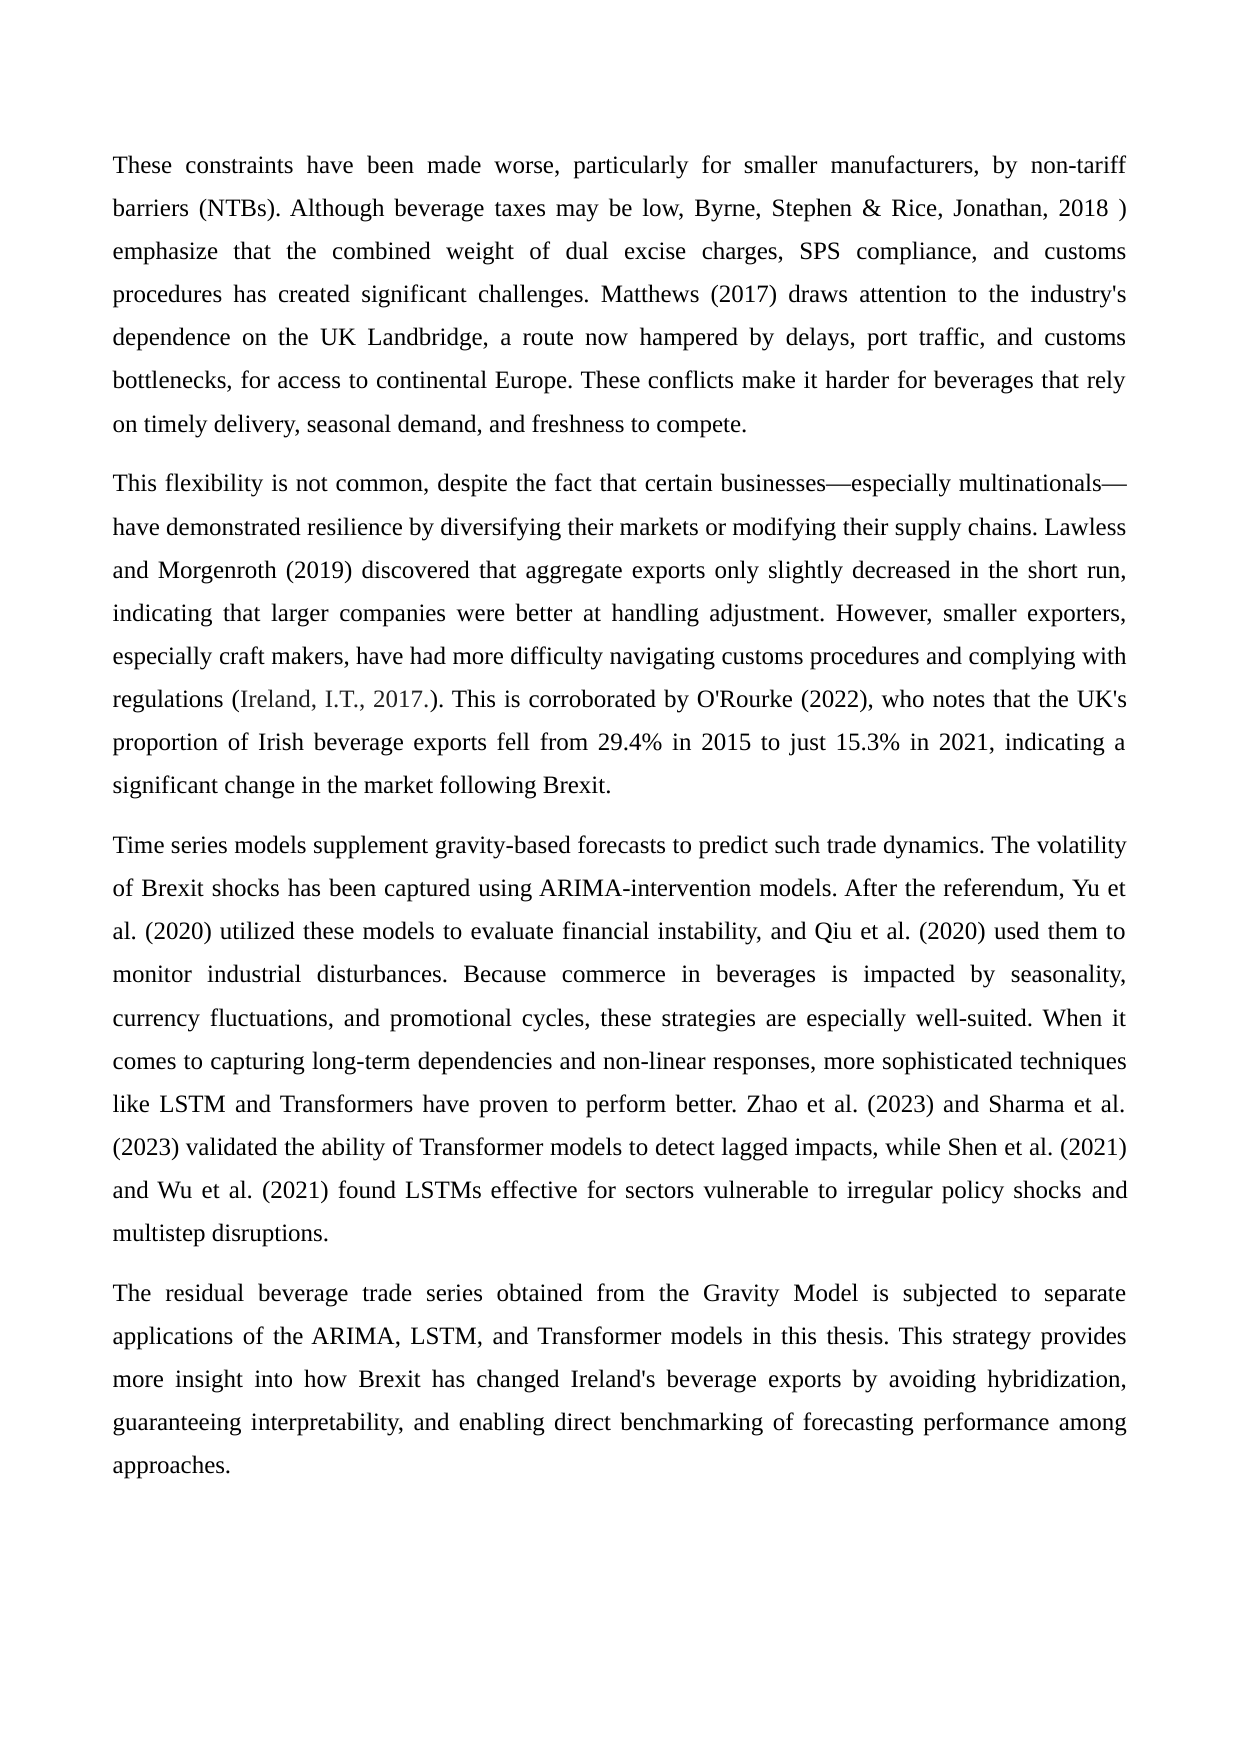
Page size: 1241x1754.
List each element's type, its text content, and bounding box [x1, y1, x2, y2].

text This flexibility is not common, despite the fact that certain businesses—especially multinationals—have demonstrated resilience by diversifying their markets or modifying their supply chains. Lawless and Morgenroth (2019) discovered that aggregate exports only slightly decreased in the short run, indicating that larger companies were better at handling adjustment. However, smaller exporters, especially craft makers, have had more difficulty navigating customs procedures and complying with regulations (Ireland, I.T., 2017.). This is corroborated by O'Rourke (2022), who notes that the UK's proportion of Irish beverage exports fell from 29.4% in 2015 to just 15.3% in 2021, indicating a significant change in the market following Brexit. [112, 468, 1128, 799]
text Time series models supplement gravity-based forecasts to predict such trade dynamics. The volatility of Brexit shocks has been captured using ARIMA-intervention models. After the referendum, Yu et al. (2020) utilized these models to evaluate financial instability, and Qiu et al. (2020) used them to monitor industrial disturbances. Because commerce in beverages is impacted by seasonality, currency fluctuations, and promotional cycles, these strategies are especially well-suited. When it comes to capturing long-term dependencies and non-linear responses, more sophisticated techniques like LSTM and Transformers have proven to perform better. Zhao et al. (2023) and Sharma et al. (2023) validated the ability of Transformer models to detect lagged impacts, while Shen et al. (2021) and Wu et al. (2021) found LSTMs effective for sectors vulnerable to irregular policy shocks and multistep disruptions. [112, 830, 1128, 1247]
text These constraints have been made worse, particularly for smaller manufacturers, by non-tariff barriers (NTBs). Although beverage taxes may be low, Byrne, Stephen & Rice, Jonathan, 2018 ) emphasize that the combined weight of dual excise charges, SPS compliance, and customs procedures has created significant challenges. Matthews (2017) draws attention to the industry's dependence on the UK Landbridge, a route now hampered by delays, port traffic, and customs bottlenecks, for access to continental Europe. These conflicts make it harder for beverages that rely on timely delivery, seasonal demand, and freshness to compete. [112, 150, 1128, 437]
text The residual beverage trade series obtained from the Gravity Model is subjected to separate applications of the ARIMA, LSTM, and Transformer models in this thesis. This strategy provides more insight into how Brexit has changed Ireland's beverage exports by avoiding hybridization, guaranteeing interpretability, and enabling direct benchmarking of forecasting performance among approaches. [112, 1278, 1128, 1479]
